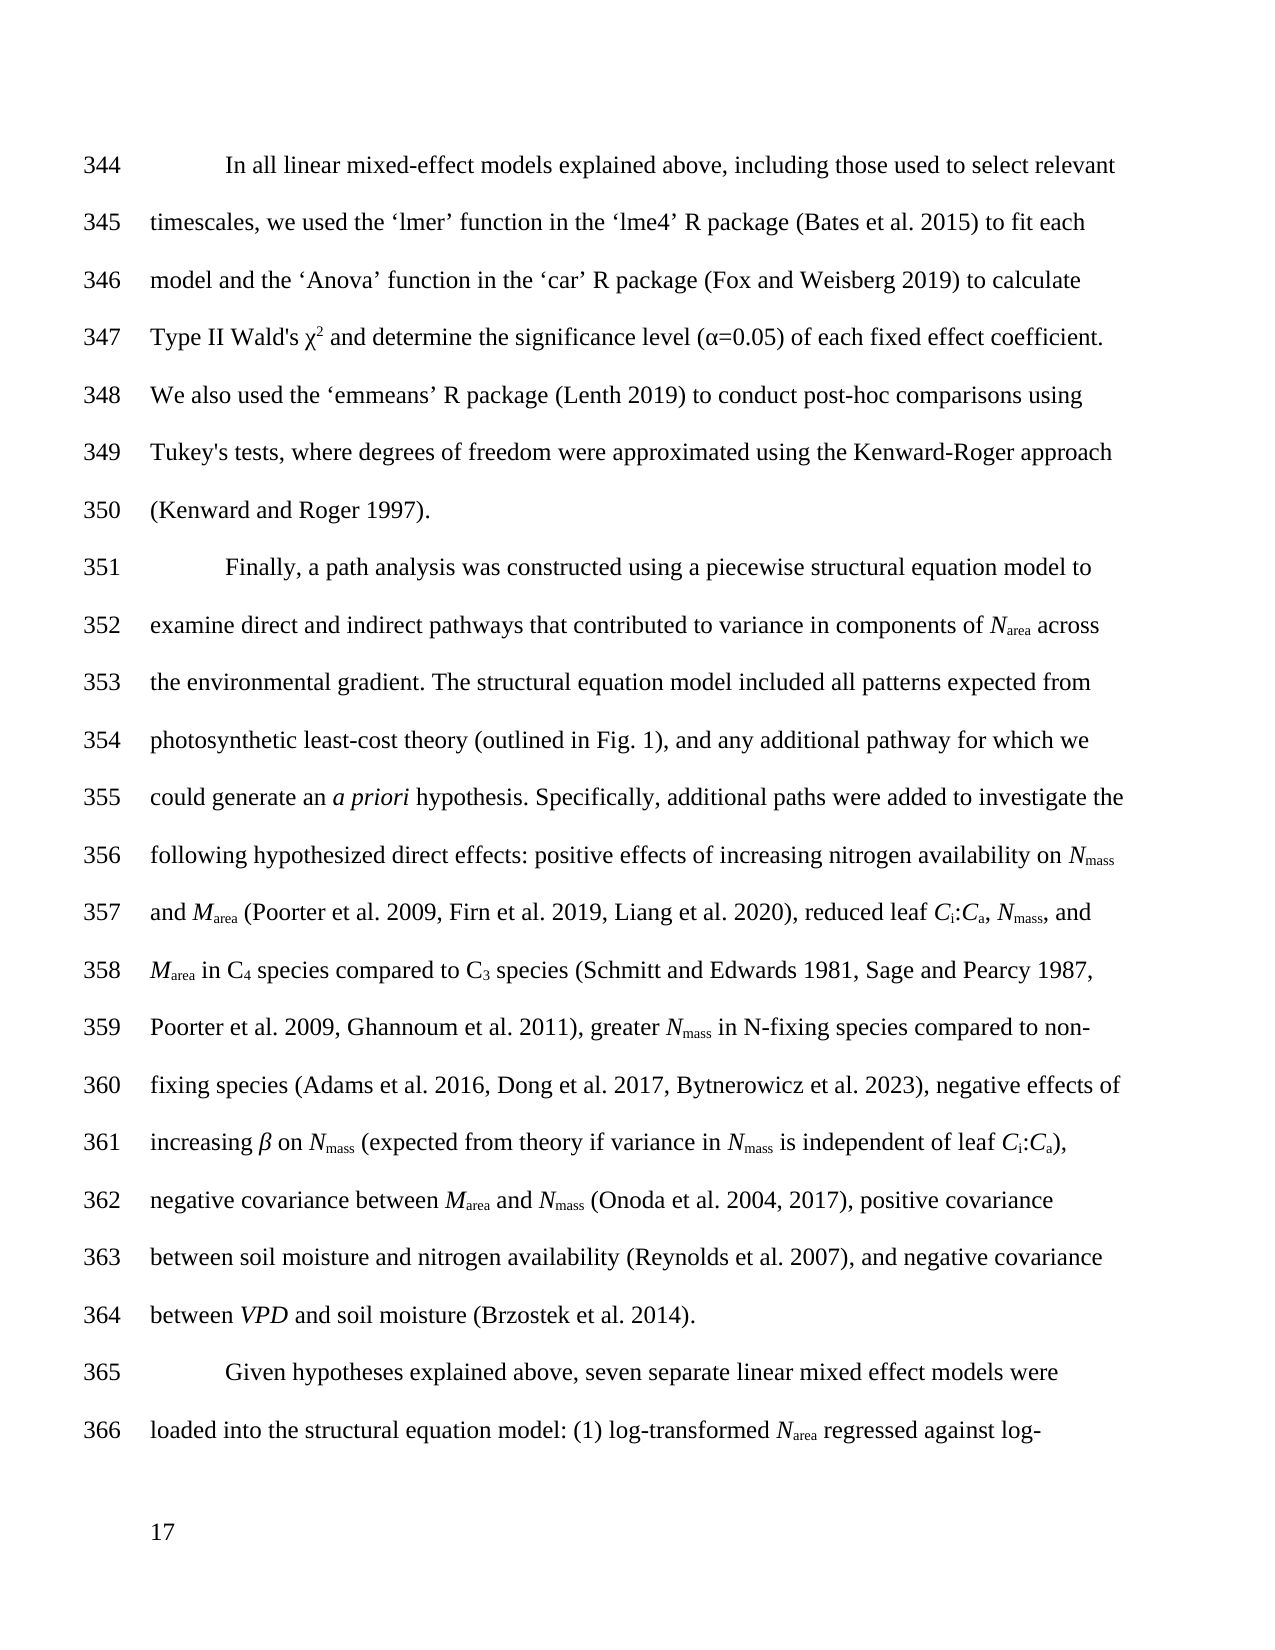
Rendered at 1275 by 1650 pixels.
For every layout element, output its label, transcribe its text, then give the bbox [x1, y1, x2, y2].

text In all linear mixed-effect models explained above, including those used to select relevant timescales, we used the ‘lmer’ function in the ‘lme4’ R package (Bates et al. 2015) to fit each model and the ‘Anova’ function in the ‘car’ R package (Fox and Weisberg 2019) to calculate Type II Wald's χ2 and determine the significance level (α=0.05) of each fixed effect coefficient. We also used the ‘emmeans’ R package (Lenth 2019) to conduct post-hoc comparisons using Tukey's tests, where degrees of freedom were approximated using the Kenward-Roger approach (Kenward and Roger 1997). [150, 150, 1125, 524]
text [150, 1357, 1125, 1444]
text Finally, a path analysis was constructed using a piecewise structural equation model to examine direct and indirect pathways that contributed to variance in components of Narea across the environmental gradient. The structural equation model included all patterns expected from photosynthetic least-cost theory (outlined in Fig. 1), and any additional pathway for which we could generate an a priori hypothesis. Specifically, additional paths were added to investigate the following hypothesized direct effects: positive effects of increasing nitrogen availability on Nmass and Marea (Poorter et al. 2009, Firn et al. 2019, Liang et al. 2020), reduced leaf Ci:Ca, Nmass, and Marea in C4 species compared to C3 species (Schmitt and Edwards 1981, Sage and Pearcy 1987, Poorter et al. 2009, Ghannoum et al. 2011), greater Nmass in N-fixing species compared to non-fixing species (Adams et al. 2016, Dong et al. 2017, Bytnerowicz et al. 2023), negative effects of increasing β on Nmass (expected from theory if variance in Nmass is independent of leaf Ci:Ca), negative covariance between Marea and Nmass (Onoda et al. 2004, 2017), positive covariance between soil moisture and nitrogen availability (Reynolds et al. 2007), and negative covariance between VPD and soil moisture (Brzostek et al. 2014). [150, 552, 1125, 1329]
